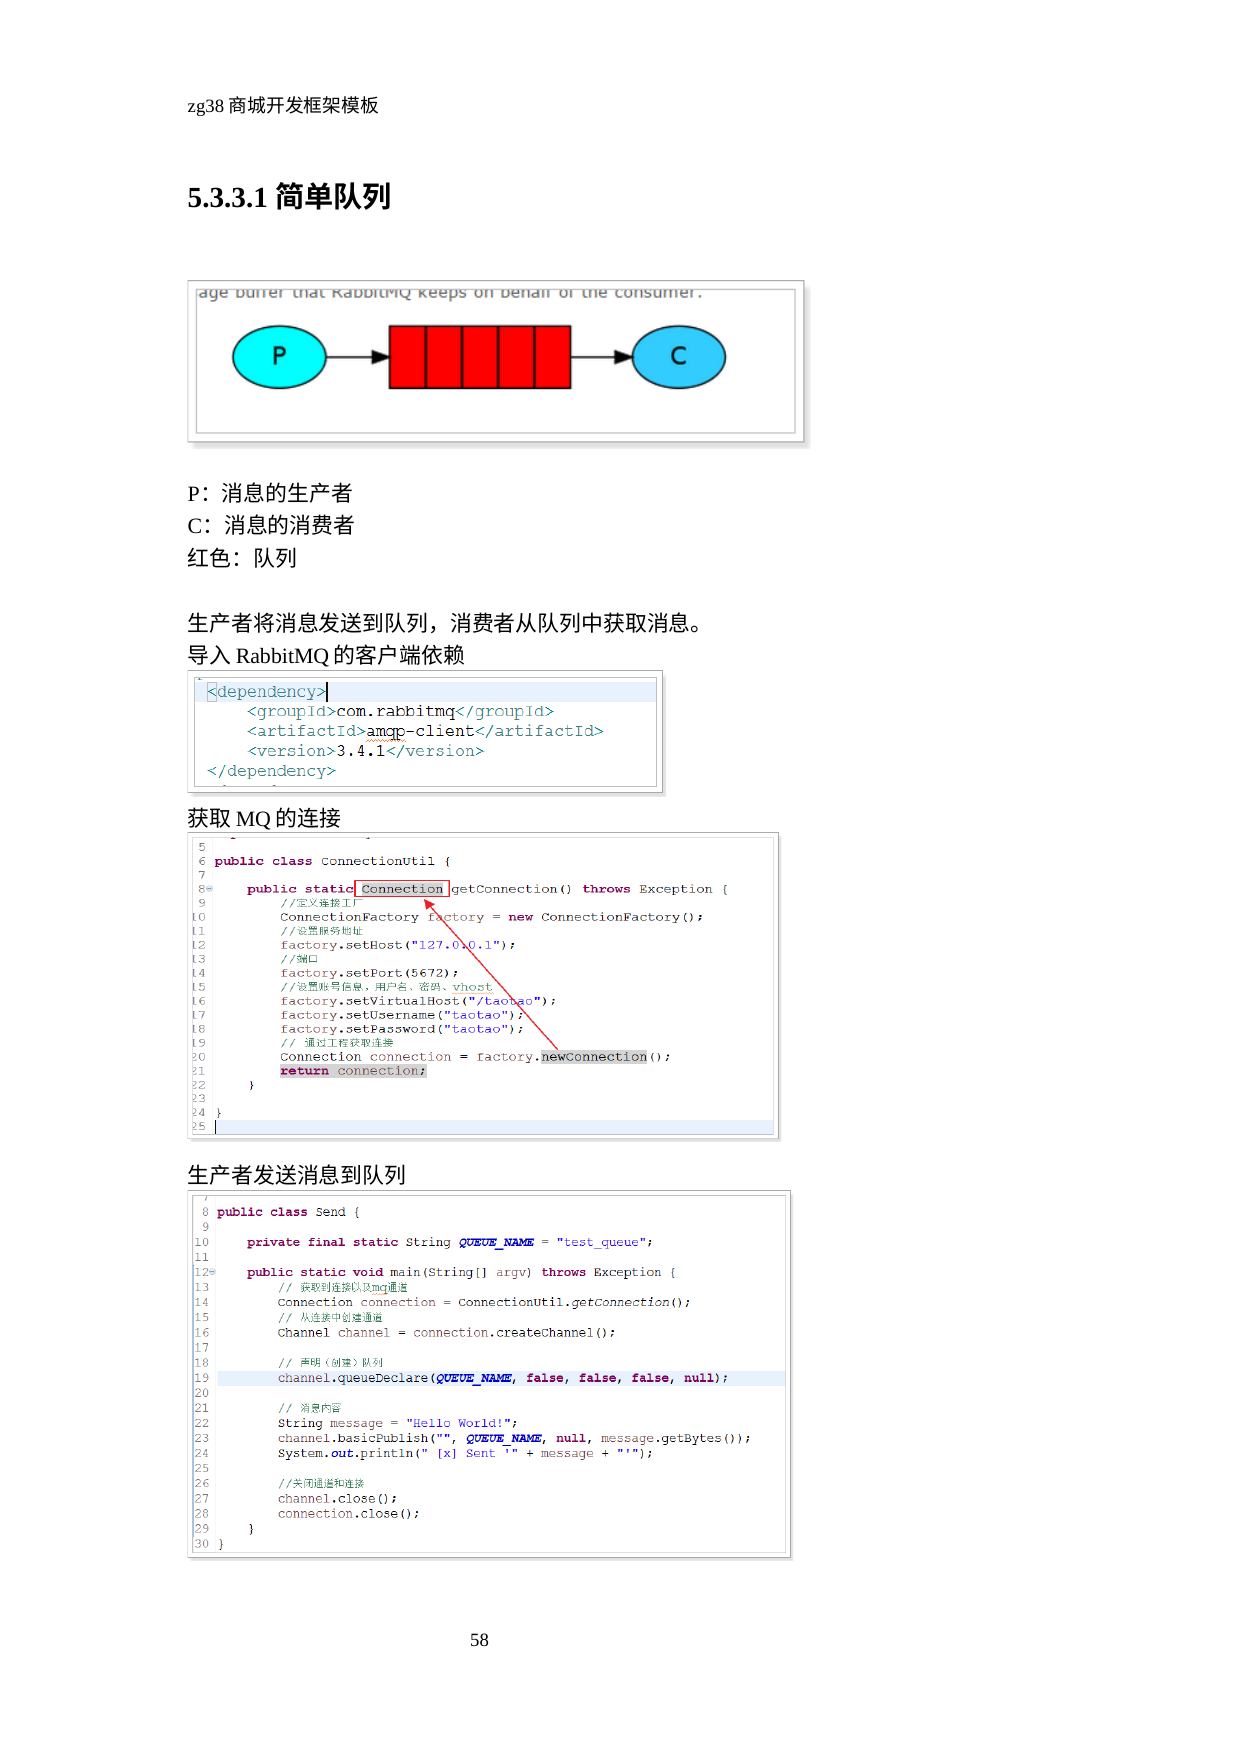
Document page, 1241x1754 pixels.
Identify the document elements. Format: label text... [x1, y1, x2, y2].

text 生产者发送消息到队列 [187, 1158, 1053, 1190]
picture [187, 280, 811, 449]
picture [187, 670, 667, 797]
text 生产者将消息发送到队列，消费者从队列中获取消息。 [187, 605, 1053, 638]
picture [187, 1190, 794, 1561]
text 获取MQ的连接 [187, 800, 1053, 833]
picture [187, 832, 782, 1142]
text C：消息的消费者 [187, 508, 1053, 540]
text P：消息的生产者 [187, 475, 1053, 508]
subtitle 5.3.3.1 简单队列 [187, 162, 1053, 227]
text 红色：队列 [187, 540, 1053, 573]
text 导入RabbitMQ的客户端依赖 [187, 638, 1053, 670]
